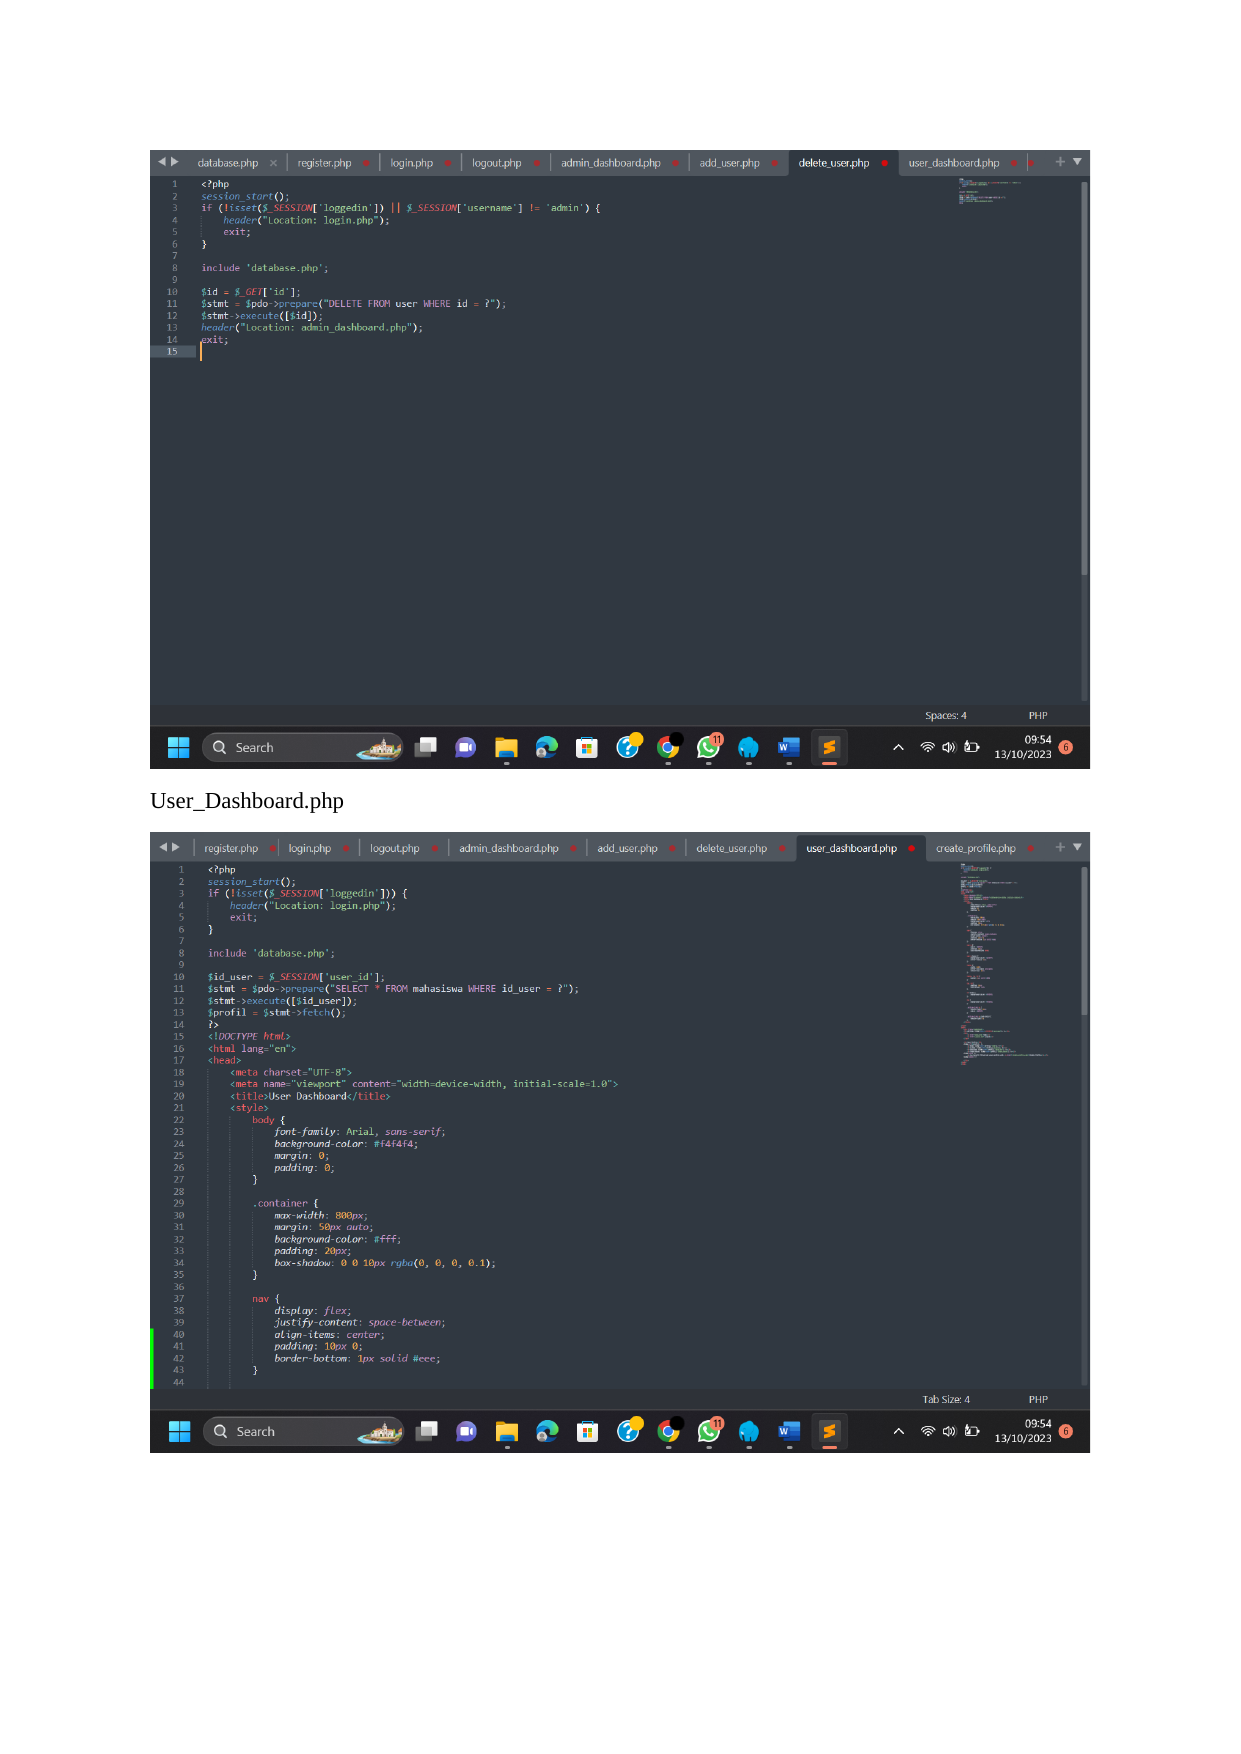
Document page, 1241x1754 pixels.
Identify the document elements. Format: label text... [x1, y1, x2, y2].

picture [150, 150, 1091, 769]
picture [150, 832, 1091, 1453]
text User_Dashboard.php [150, 787, 1090, 814]
